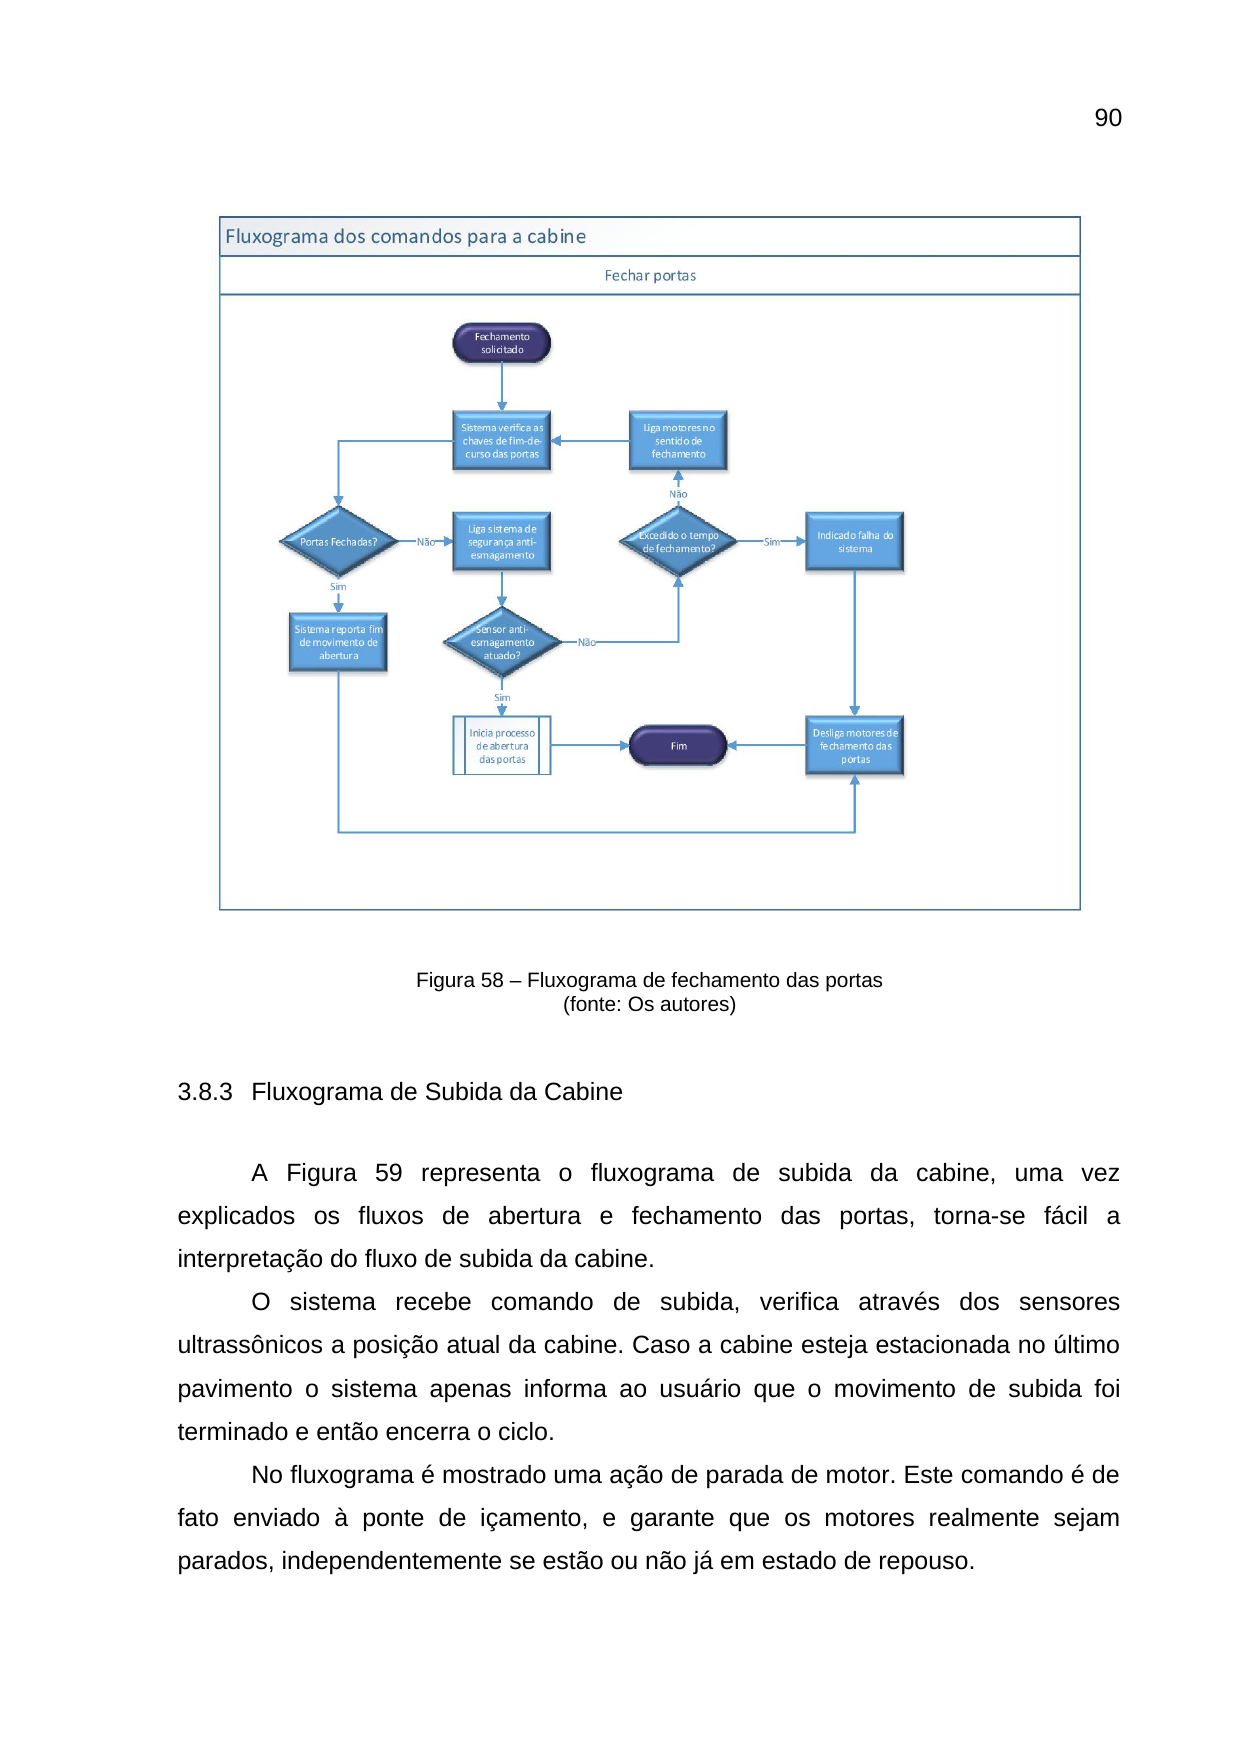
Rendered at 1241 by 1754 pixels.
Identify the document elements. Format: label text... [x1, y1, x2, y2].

text No fluxograma é mostrado uma ação de parada de motor. Este comando é de fato enviado à ponte de içamento, e garante que os motores realmente sejam parados, independentemente se estão ou não já em estado de repouso. [177, 1460, 1122, 1575]
subtitle Fluxograma de Subida da Cabine [177, 1077, 1122, 1106]
text O sistema recebe comando de subida, verifica através dos sensores ultrassônicos a posição atual da cabine. Caso a cabine esteja estacionada no último pavimento o sistema apenas informa ao usuário que o movimento de subida foi terminado e então encerra o ciclo. [177, 1287, 1122, 1446]
picture [177, 177, 1123, 954]
text Figura 58 – Fluxograma de fechamento das portas [177, 968, 1122, 992]
text (fonte: Os autores) [177, 992, 1122, 1016]
text A Figura 44 representa o fluxograma de subida da cabine, uma vez explicados os fluxos de abertura e fechamento das portas, torna-se fácil a interpretação do fluxo de subida da cabine. [177, 1158, 1122, 1273]
